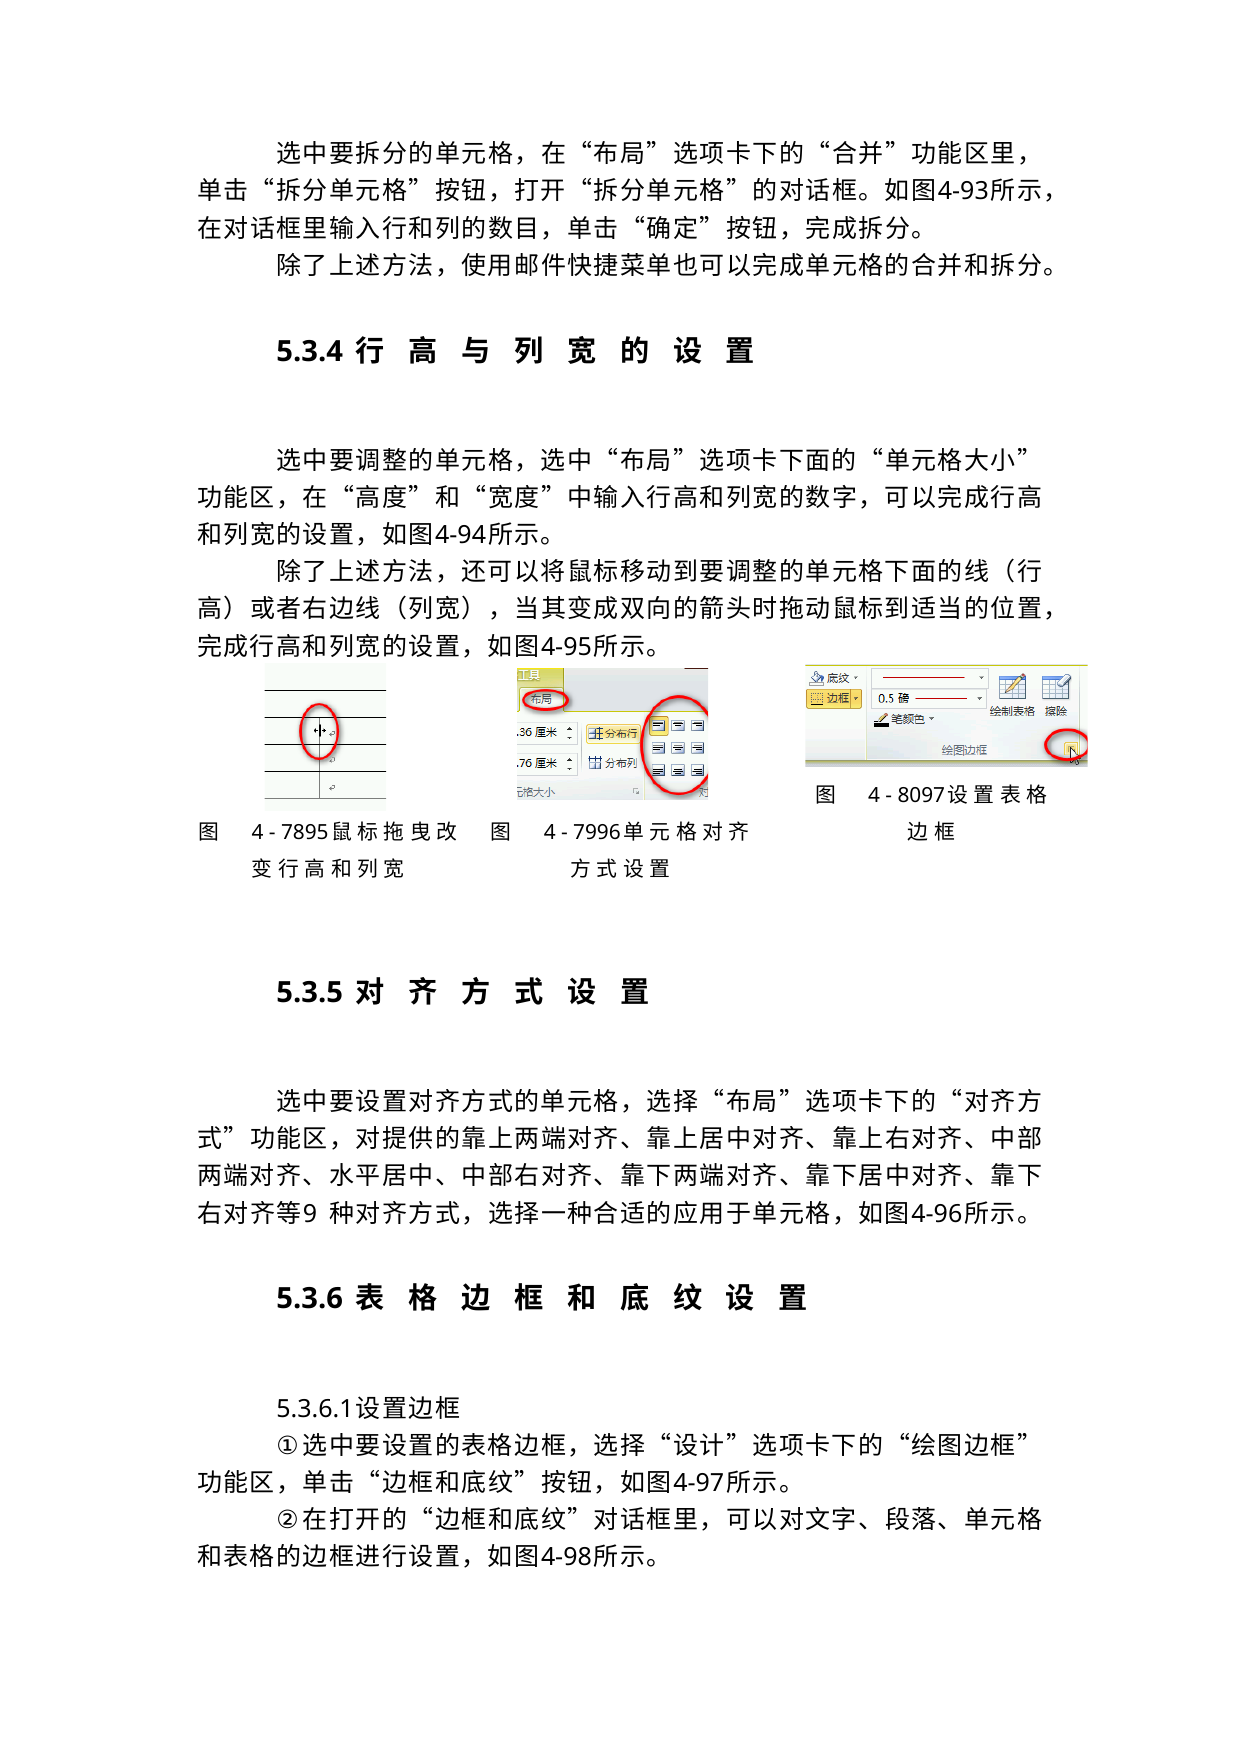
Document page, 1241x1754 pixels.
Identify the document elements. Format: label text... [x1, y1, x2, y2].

list 除了上述方法，使用邮件快捷菜单也可以完成单元格的合并和拆分。 [197, 245, 1043, 282]
text 选中要调整的单元格，选中“布局”选项卡下面的“单元格大小”功能区，在“高度”和“宽度”中输入行高和列宽的数字，可以完成行高和列宽的设置，如图4-94所示。 [197, 440, 1043, 551]
list 选中要拆分的单元格，在“布局”选项卡下的“合并”功能区里，单击“拆分单元格”按钮，打开“拆分单元格”的对话框。如图4-93所示，在对话框里输入行和列的数目，单击“确定”按钮，完成拆分。 [197, 133, 1043, 245]
table_header 图 4 - 单元格对齐方式设置 [476, 663, 769, 886]
subtitle 5.3.5 对齐方式设置 [197, 952, 1043, 1027]
text ②在打开的“边框和底纹”对话框里，可以对文字、段落、单元格和表格的边框进行设置，如图4-98所示。 [197, 1499, 1043, 1573]
text ①选中要设置的表格边框，选择“设计”选项卡下的“绘图边框”功能区，单击“边框和底纹”按钮，如图4-97所示。 [197, 1425, 1043, 1499]
picture [517, 668, 709, 800]
subtitle 表格边框和底纹设置 [258, 1259, 1043, 1333]
text 选中要设置对齐方式的单元格，选择“布局”选项卡下的“对齐方式”功能区，对提供的靠上两端对齐、靠上居中对齐、靠上右对齐、中部两端对齐、水平居中、中部右对齐、靠下两端对齐、靠下居中对齐、靠下右对齐等9种对齐方式，选择一种合适的应用于单元格，如图4-96所示。 [197, 1081, 1043, 1230]
list 5.3.6.1设置边框 [250, 1388, 1043, 1425]
table_header 图 4 - 设置表格边框 [769, 663, 1074, 886]
subtitle 5.3.4 行高与列宽的设置 [197, 311, 1043, 386]
picture [805, 664, 1088, 767]
text 除了上述方法，还可以将鼠标移动到要调整的单元格下面的线（行高）或者右边线（列宽），当其变成双向的箭头时拖动鼠标到适当的位置，完成行高和列宽的设置，如图4-95所示。 [197, 551, 1043, 663]
table_header 图 4 - 鼠标拖曳改变行高和列宽 [186, 663, 476, 886]
picture [264, 663, 387, 811]
